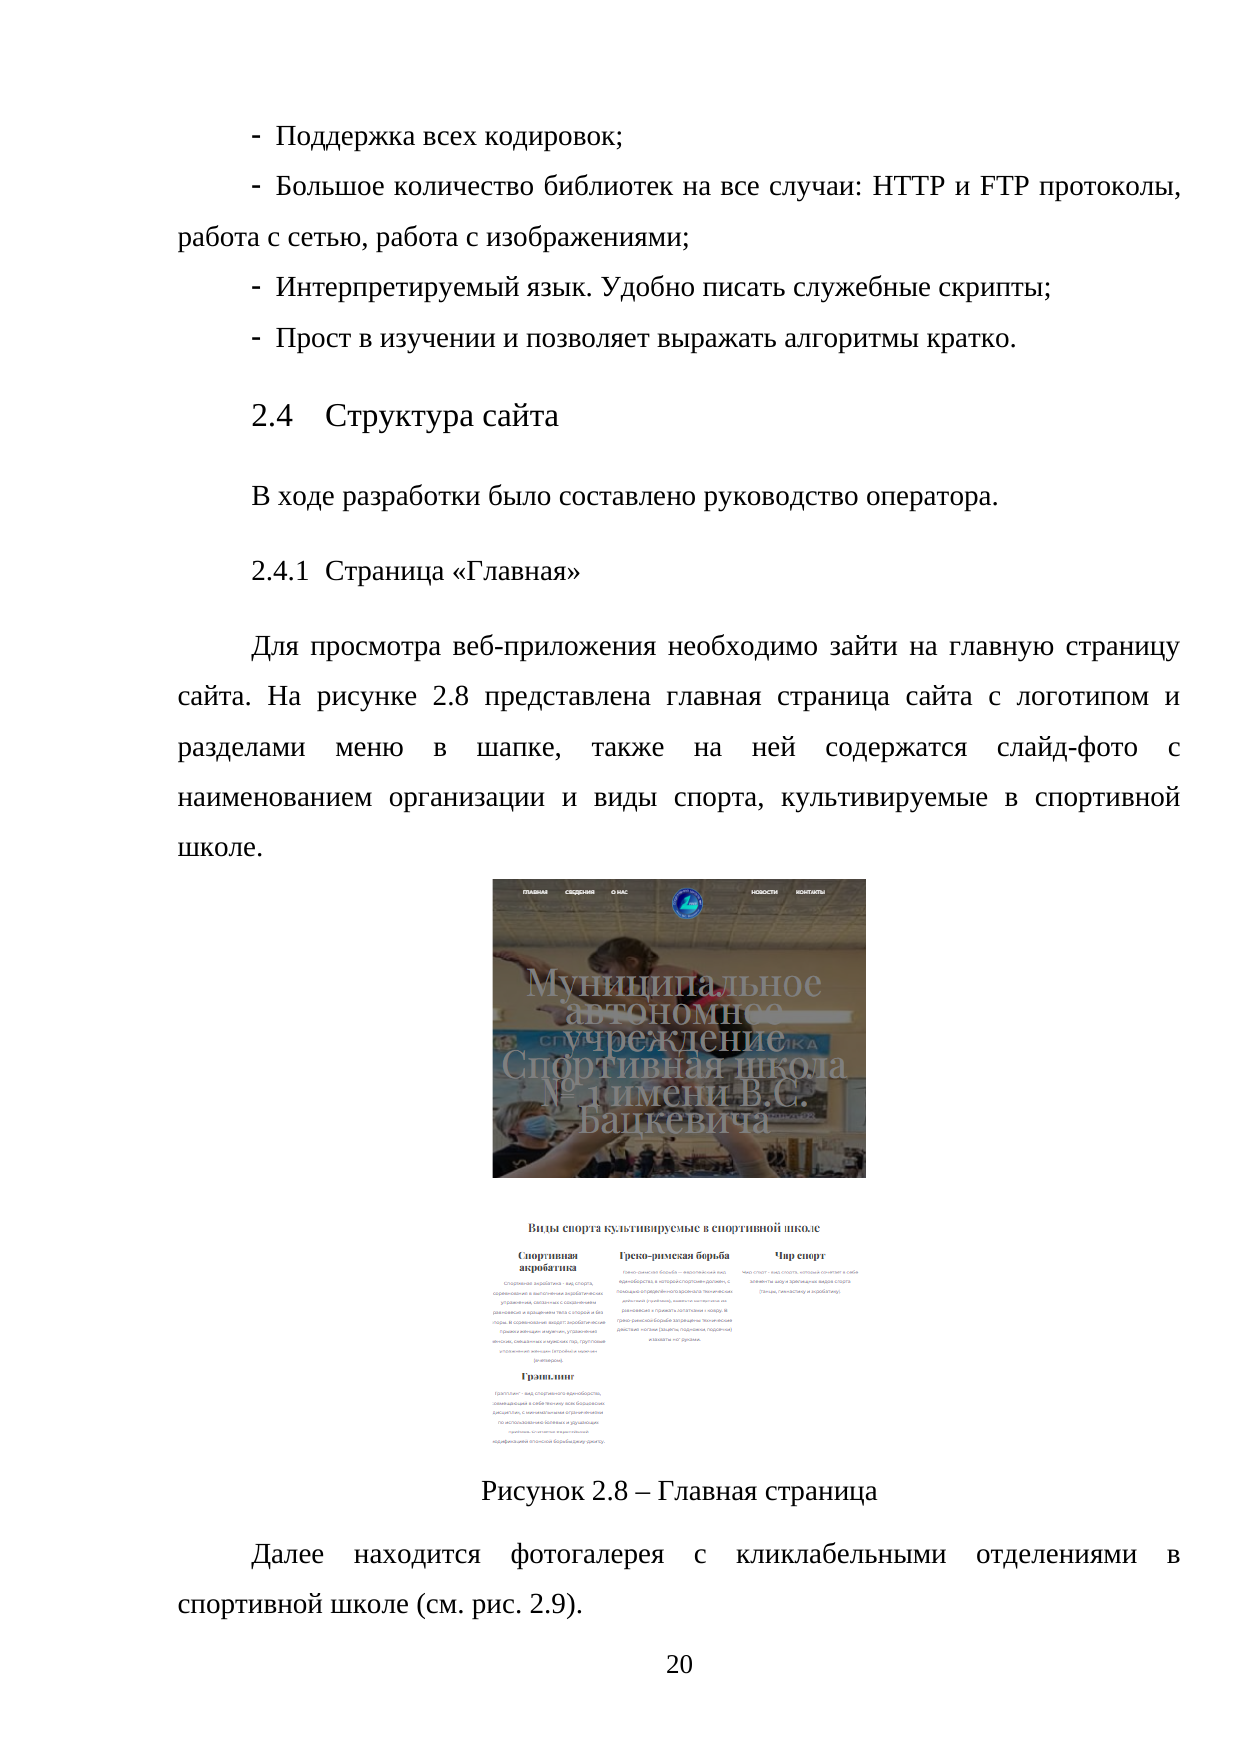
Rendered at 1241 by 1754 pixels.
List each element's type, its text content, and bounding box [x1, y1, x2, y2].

text Для просмотра веб-приложения необходимо зайти на главную страницу сайта. На рисунке 2.8 представлена главная страница сайта с логотипом и разделами меню в шапке, также на ней содержатся слайд-фото с наименованием организации и виды спорта, культивируемые в спортивной школе. [177, 628, 1181, 863]
subtitle 2.4.1 Страница «Главная» [177, 553, 1181, 586]
text Далее находится фотогалерея с кликлабельными отделениями в спортивной школе (см. рис. 2.9). [177, 1536, 1181, 1620]
list Большое количество библиотек на все случаи: HTTP и FTP протоколы, работа с сетью, работа с изображениями; [177, 168, 1181, 252]
list Интерпретируемый язык. Удобно писать служебные скрипты; [177, 269, 1181, 303]
list Поддержка всех кодировок; [177, 118, 1181, 152]
subtitle 2.4 Структура сайта [177, 395, 1181, 433]
list Прост в изучении и позволяет выражать алгоритмы кратко. [177, 320, 1181, 353]
picture [492, 879, 866, 1458]
text Рисунок 2.8 – Главная страница [177, 1473, 1181, 1507]
text В ходе разработки было составлено руководство оператора. [177, 478, 1181, 511]
